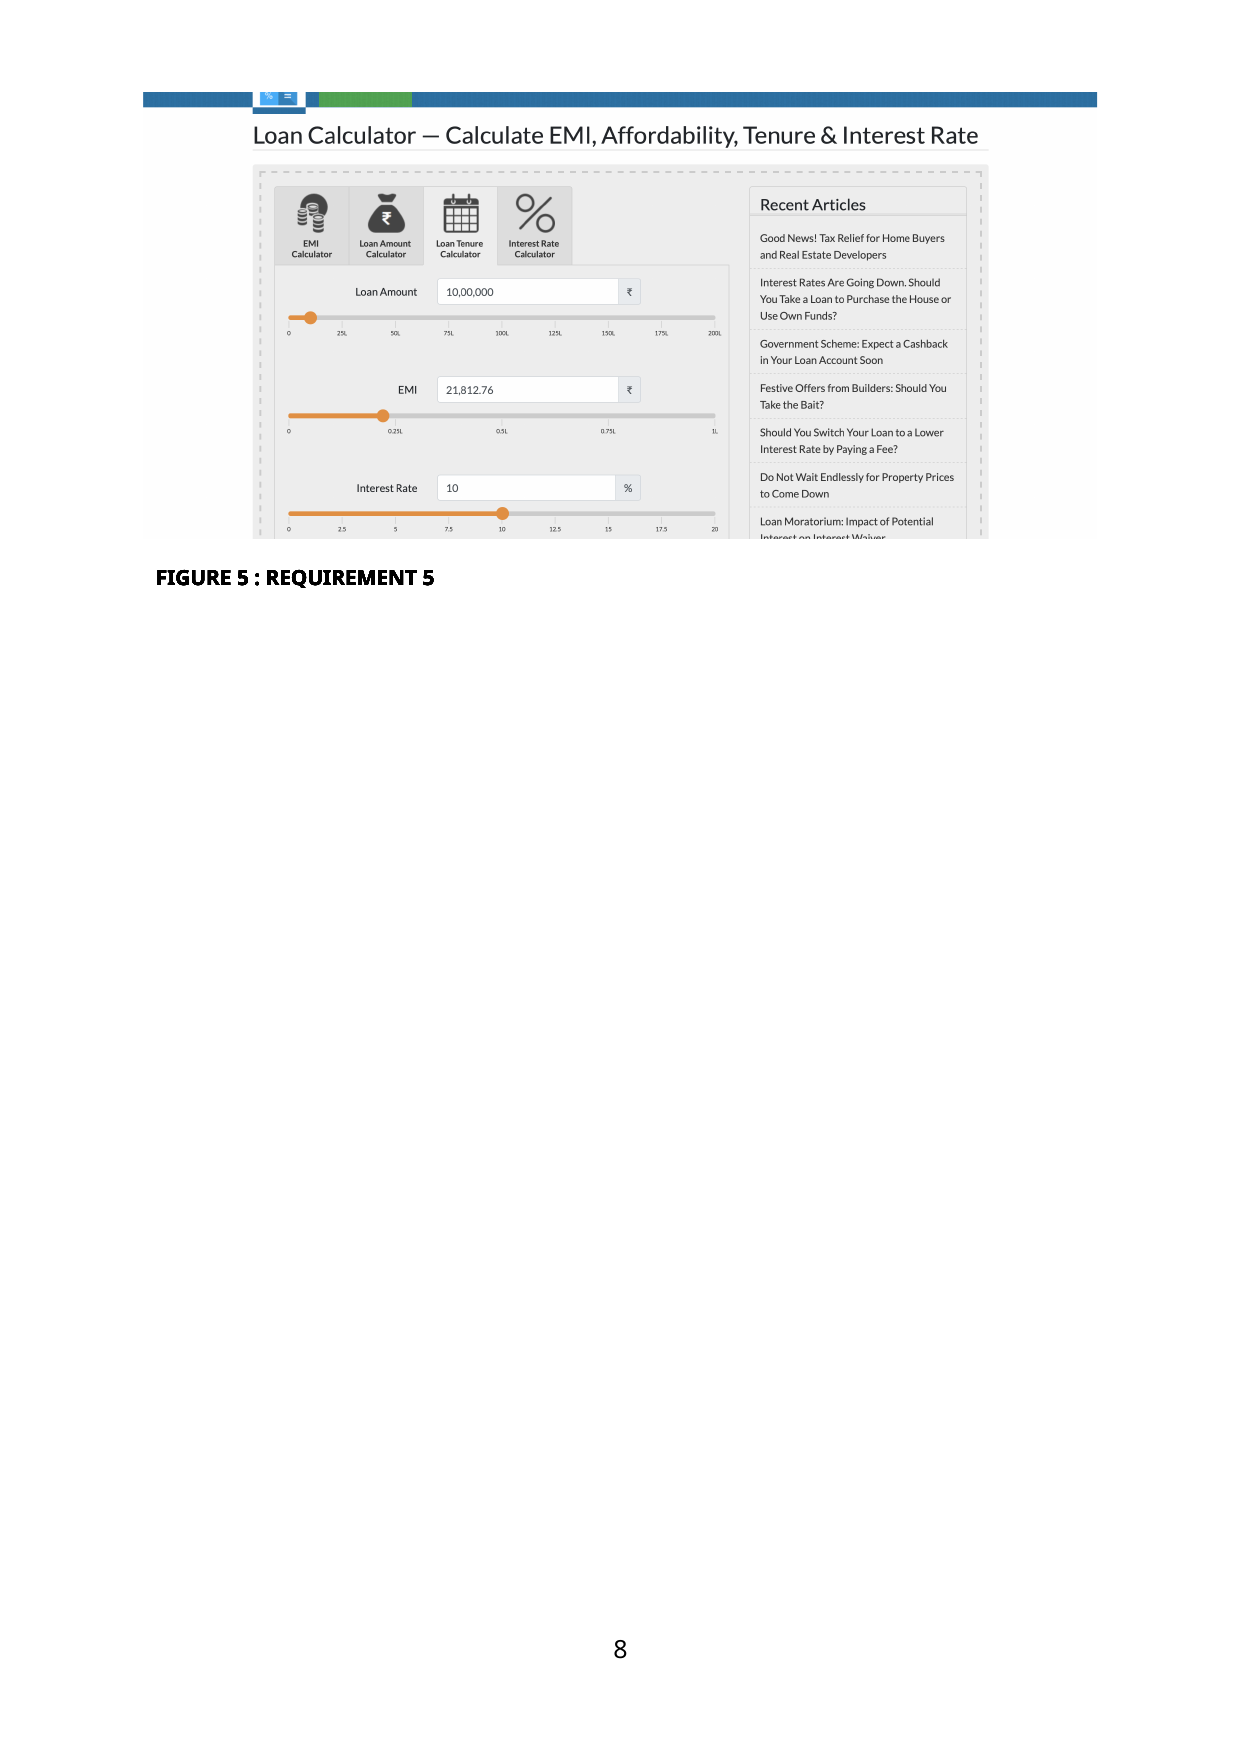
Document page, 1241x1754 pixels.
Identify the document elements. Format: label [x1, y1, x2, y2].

picture [143, 92, 1098, 539]
